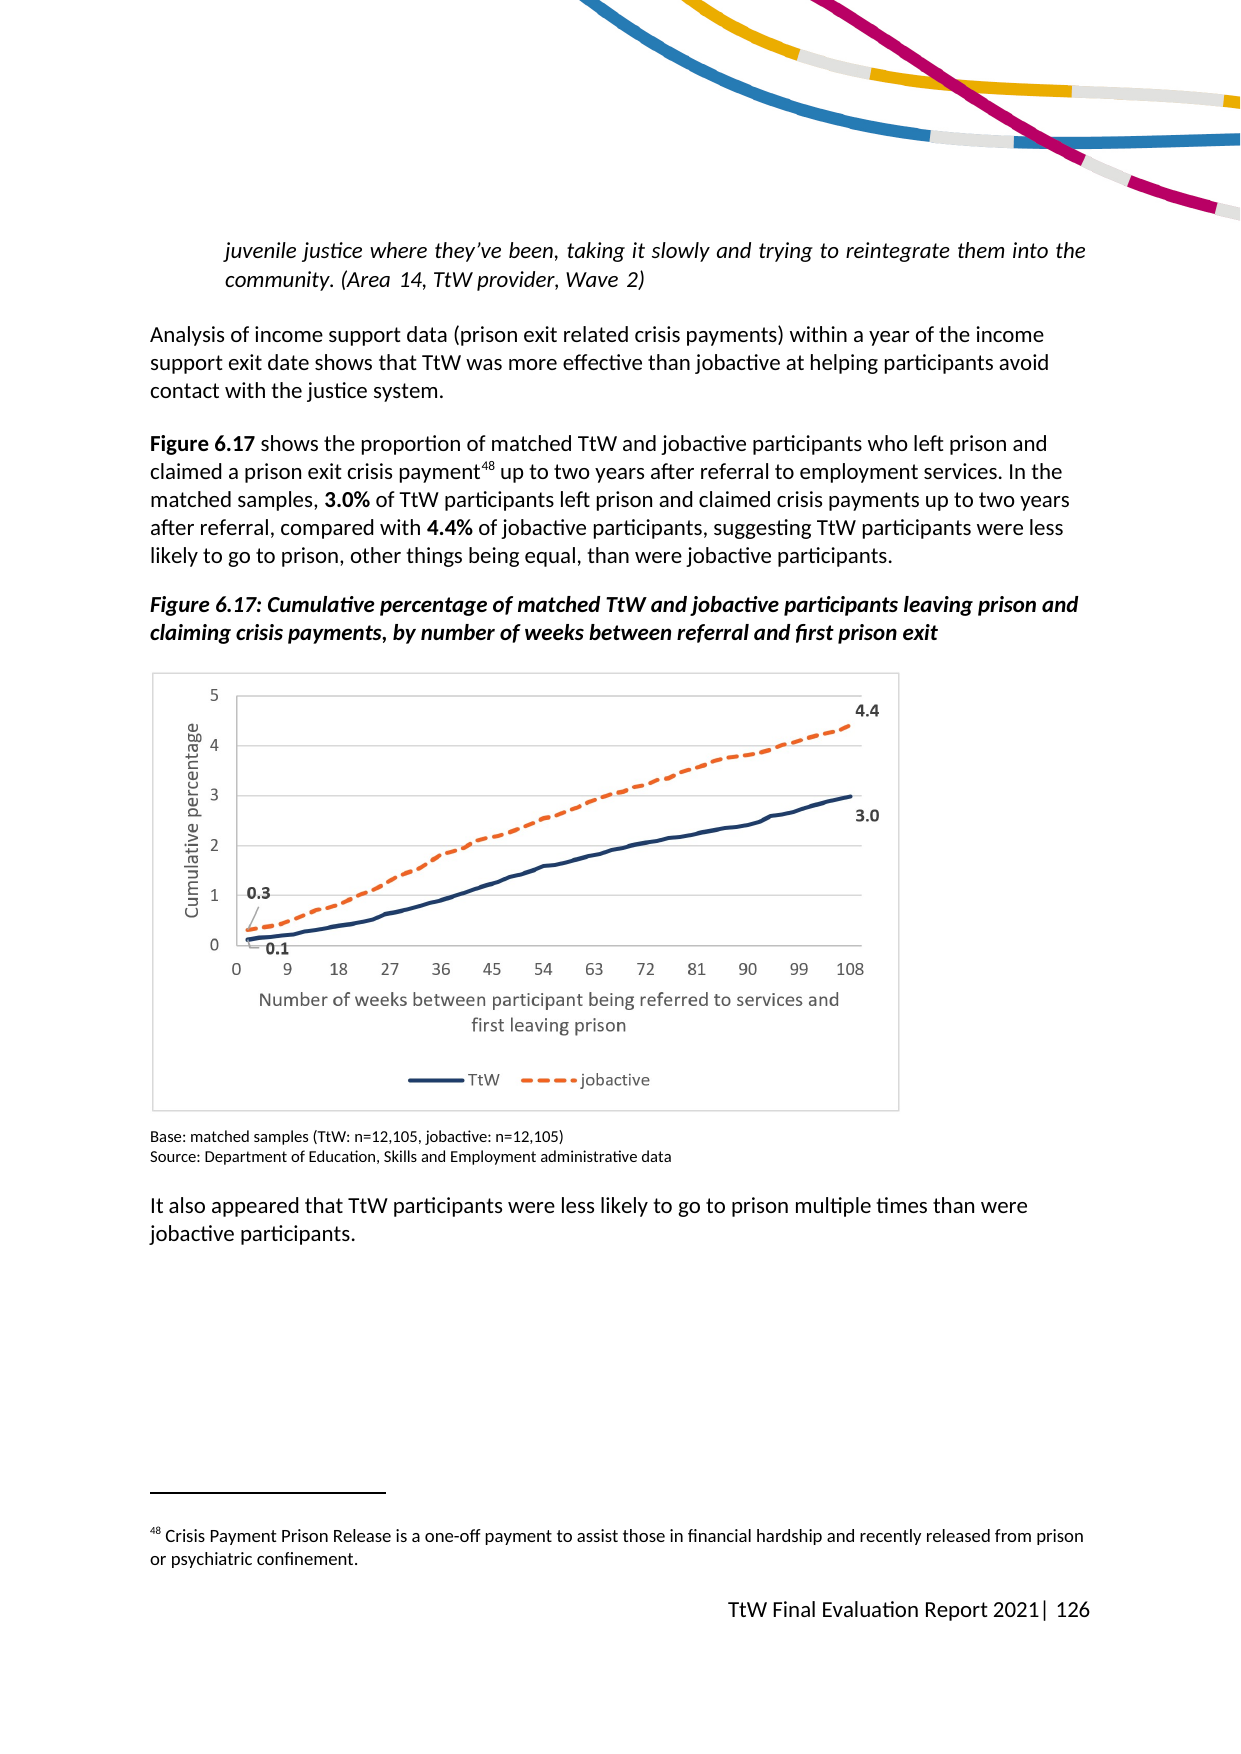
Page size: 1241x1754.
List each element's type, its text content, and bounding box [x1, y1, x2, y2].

text Figure 6.17: Cumulative percentage of matched TtW and jobactive participants leaving prison and claiming crisis payments, by number of weeks between referral and first prison exit [150, 590, 1090, 646]
text Base: matched samples (TtW: n=12,105, jobactive: n=12,105) [150, 1126, 1090, 1146]
text It also appeared that TtW participants were less likely to go to prison multiple times than were jobactive participants. [150, 1191, 1090, 1247]
picture [150, 671, 902, 1114]
text Analysis of income support data (prison exit related crisis payments) within a year of the income support exit date shows that TtW was more effective than jobactive at helping participants avoid contact with the justice system. [150, 320, 1090, 404]
text Source: Department of Education, Skills and Employment administrative data [150, 1146, 1090, 1166]
picture [0, 0, 1241, 229]
text Figure 6.17 shows the proportion of matched TtW and jobactive participants who left prison and claimed a prison exit crisis payment up to two years after referral to employment services. In the matched samples, 3.0% of TtW participants left prison and claimed crisis payments up to two years after referral, compared with 4.4% of jobactive participants, suggesting TtW participants were less likely to go to prison, other things being equal, than were jobactive participants. [150, 429, 1090, 569]
